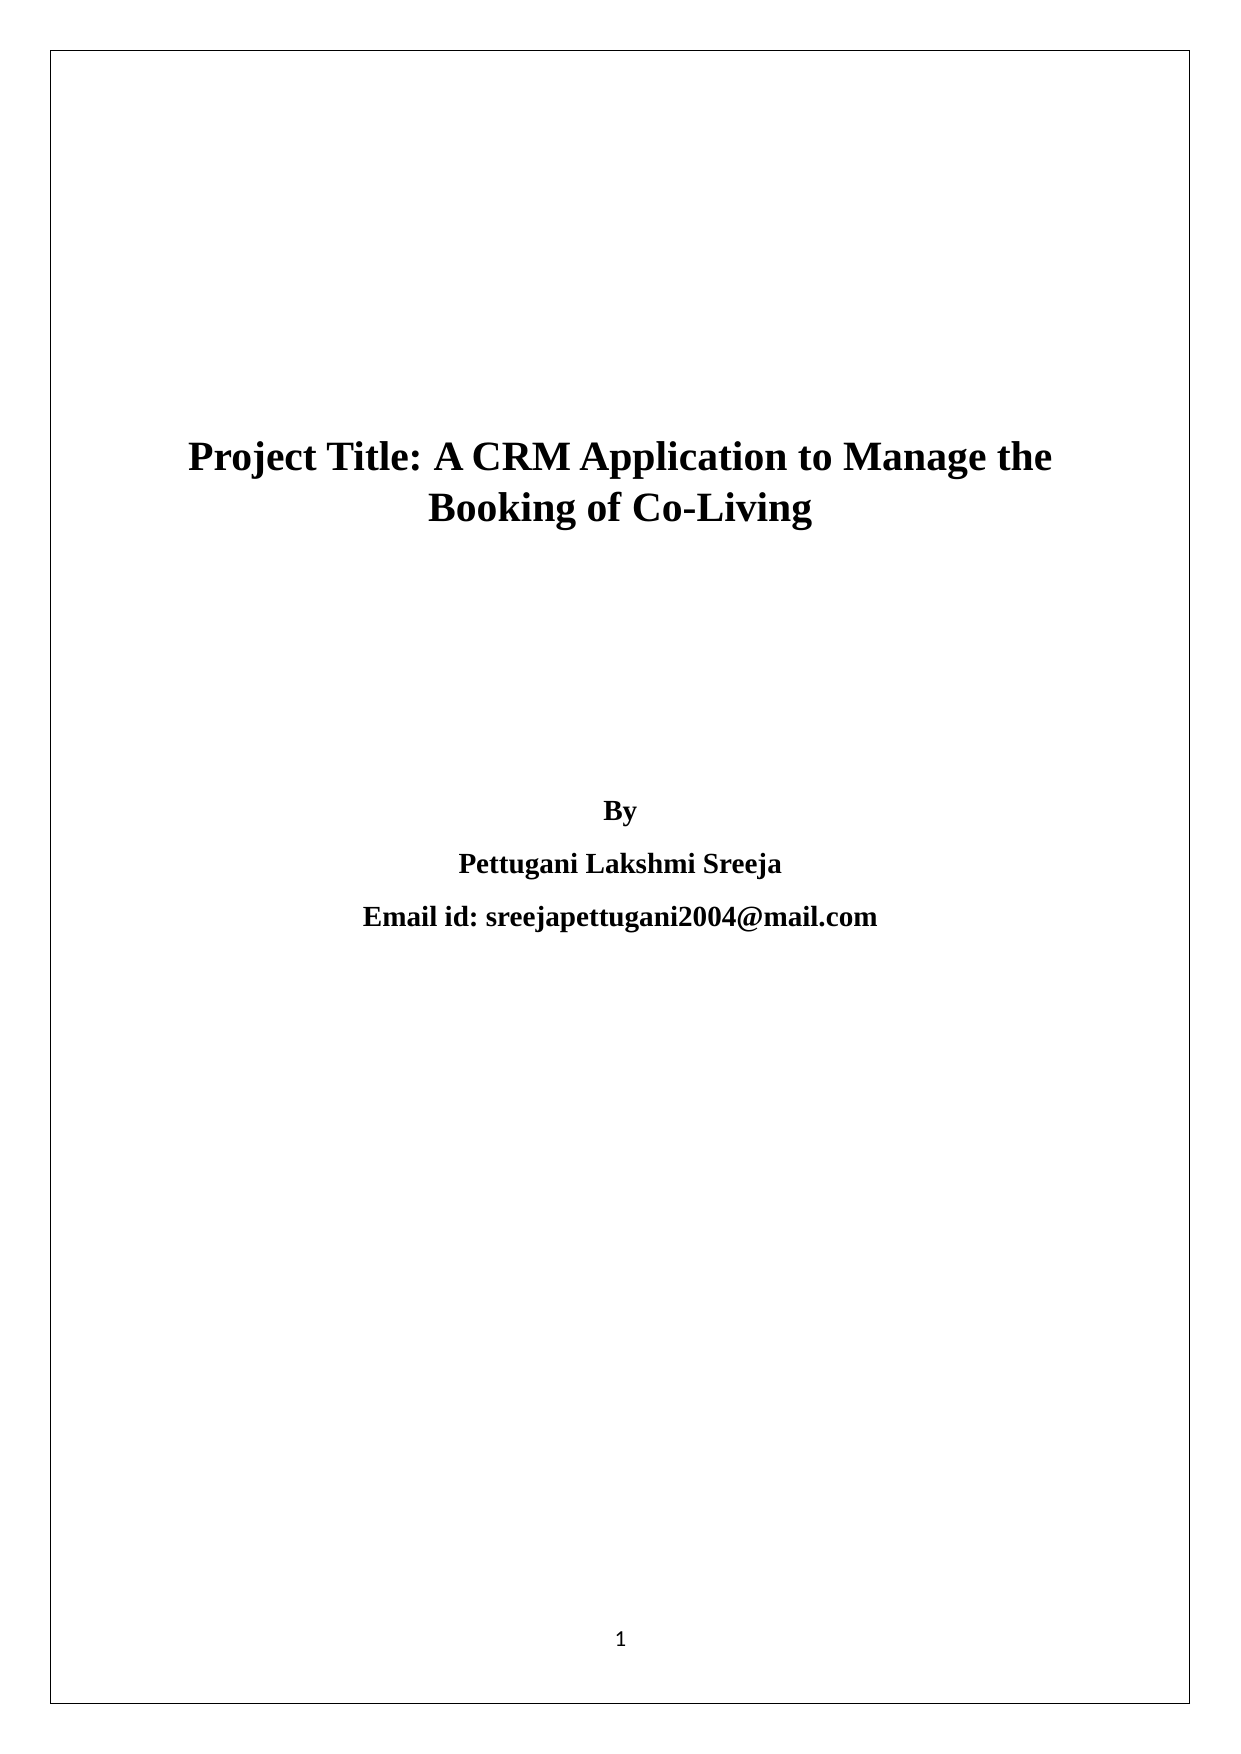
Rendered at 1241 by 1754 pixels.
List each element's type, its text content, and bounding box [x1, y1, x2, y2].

text Email id: sreejapettugani2004@mail.com [150, 899, 1090, 933]
text Pettugani Lakshmi Sreeja [150, 846, 1090, 880]
text Project Title: A CRM Application to Manage the Booking of Co-Living [150, 431, 1090, 531]
text By [150, 793, 1090, 827]
